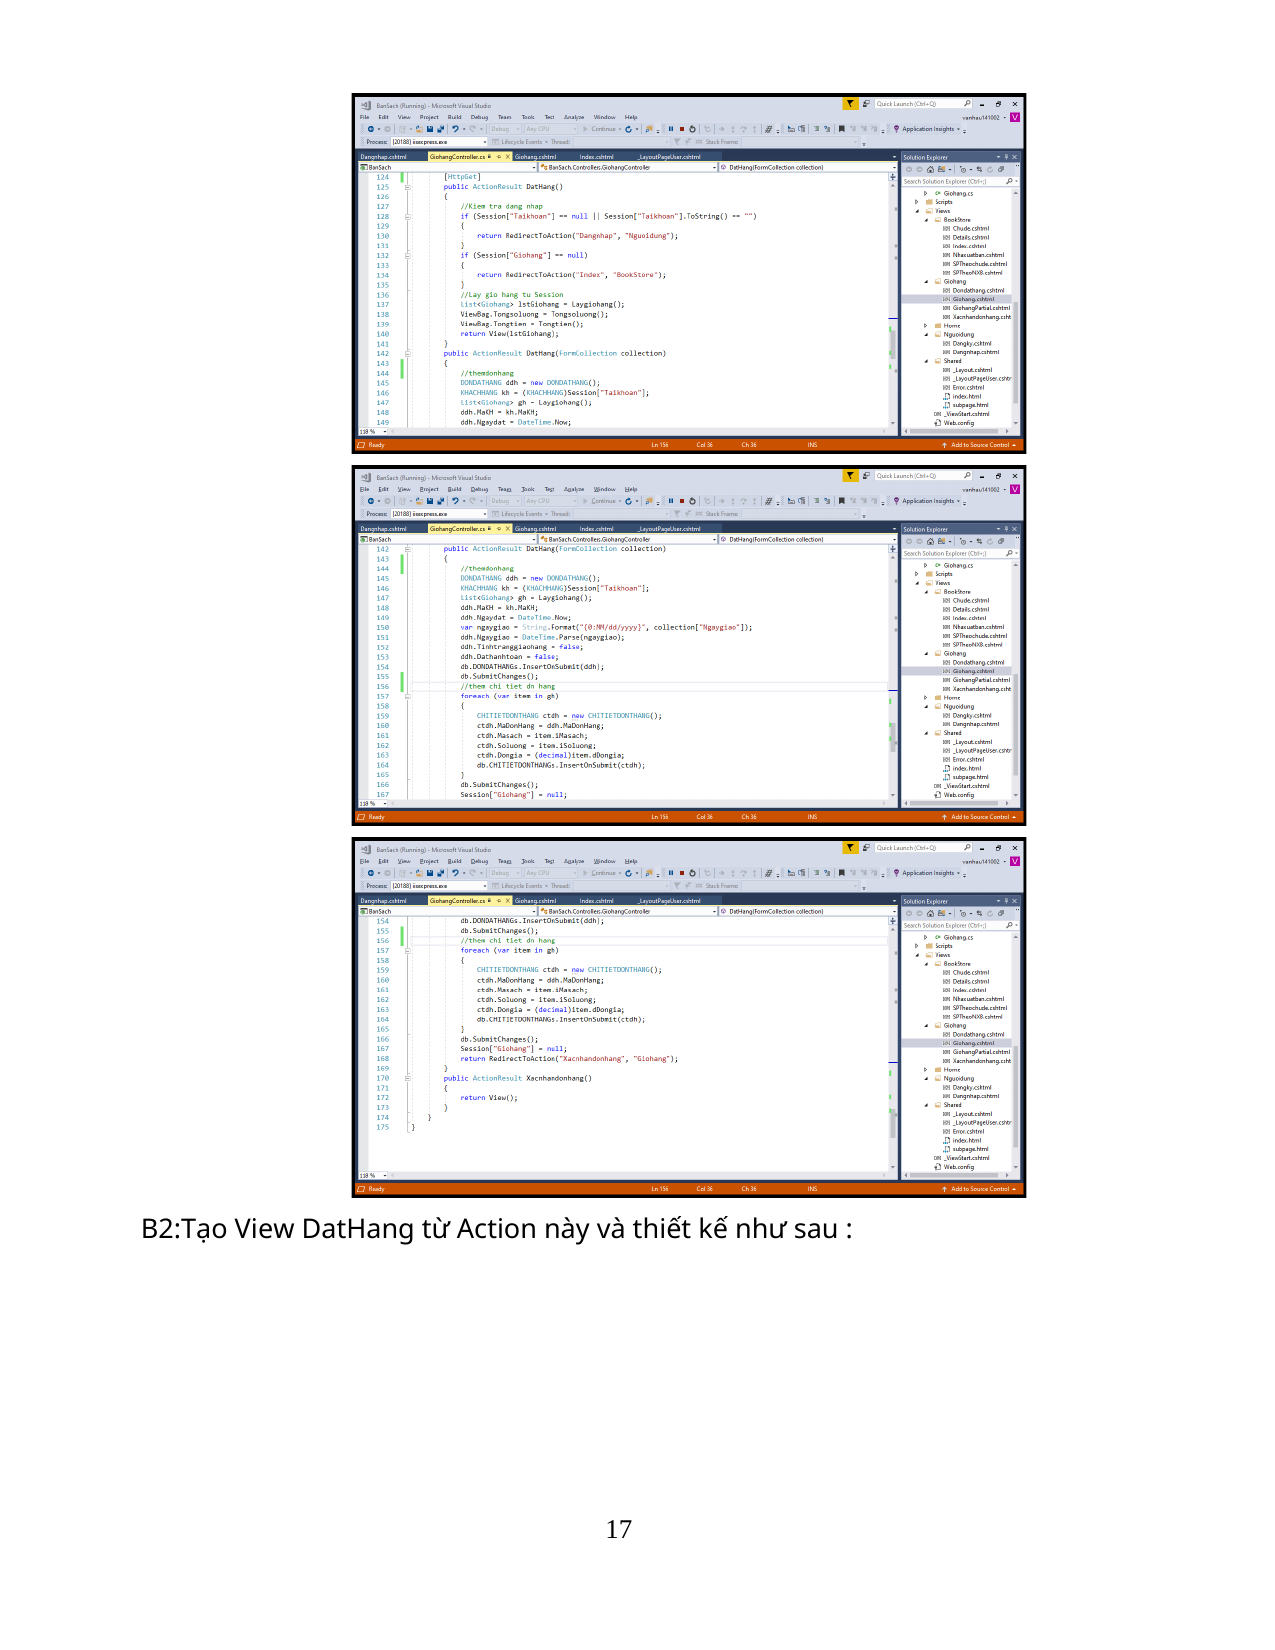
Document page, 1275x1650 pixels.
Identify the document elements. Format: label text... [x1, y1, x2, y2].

text B2:Tạo View DatHang từ Action này và thiết kế như sau : [47, 1210, 1237, 1247]
